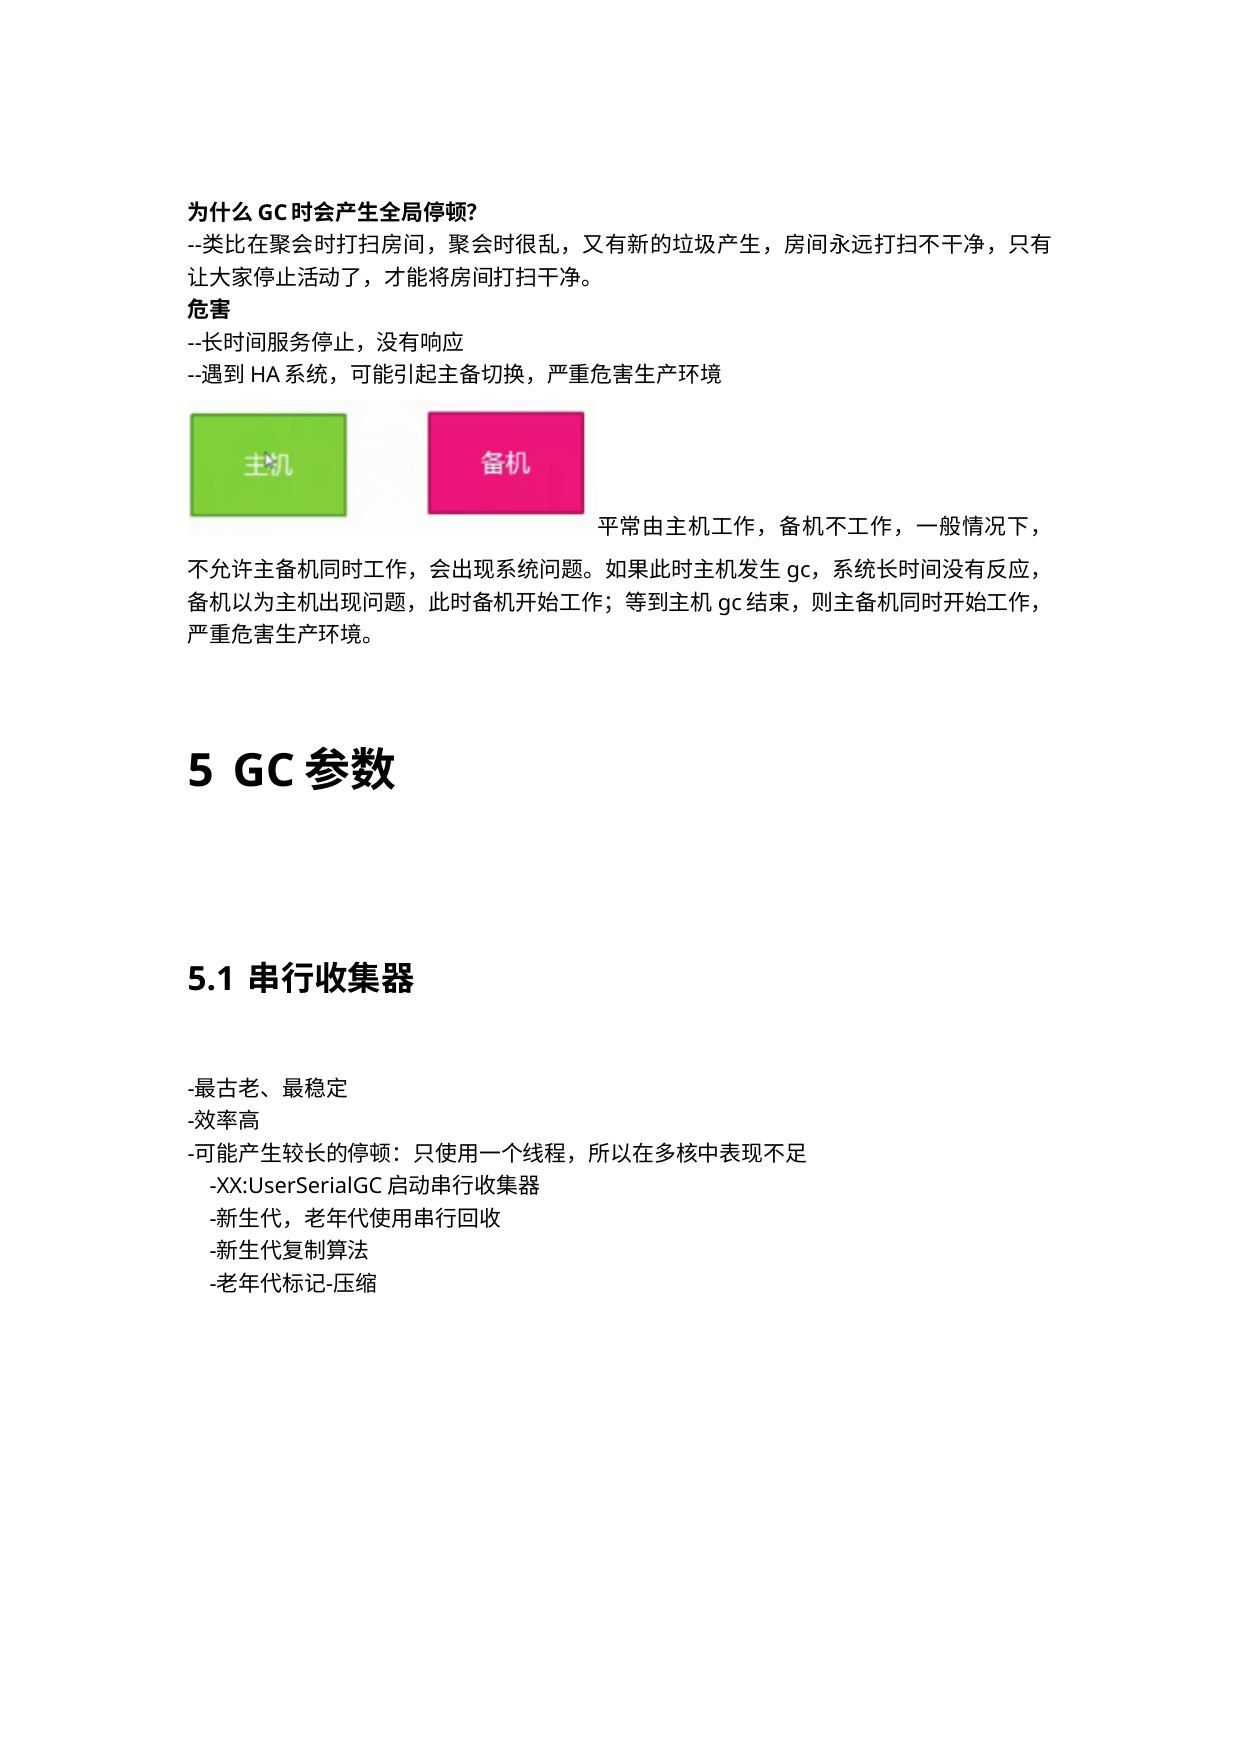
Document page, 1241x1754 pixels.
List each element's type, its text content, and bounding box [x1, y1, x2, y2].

subtitle GC参数 [187, 717, 1053, 815]
text -老年代标记-压缩 [187, 1265, 1053, 1298]
picture [187, 400, 597, 535]
text -效率高 [187, 1103, 1053, 1135]
text -最古老、最稳定 [187, 1070, 1053, 1103]
text -新生代，老年代使用串行回收 [187, 1200, 1053, 1233]
text 平常由主机工作，备机不工作，一般情况下，不允许主备机同时工作，会出现系统问题。如果此时主机发生gc，系统长时间没有反应，备机以为主机出现问题，此时备机开始工作；等到主机gc结束，则主备机同时开始工作，严重危害生产环境。 [187, 389, 1053, 649]
text --长时间服务停止，没有响应 [187, 324, 1053, 357]
text -新生代复制算法 [187, 1233, 1053, 1265]
text -XX:UserSerialGC启动串行收集器 [187, 1168, 1053, 1200]
text --遇到HA系统，可能引起主备切换，严重危害生产环境 [187, 357, 1053, 389]
text -可能产生较长的停顿：只使用一个线程，所以在多核中表现不足 [187, 1135, 1053, 1168]
text 为什么GC时会产生全局停顿？ [187, 194, 1053, 227]
text 危害 [187, 292, 1053, 324]
text --类比在聚会时打扫房间，聚会时很乱，又有新的垃圾产生，房间永远打扫不干净，只有让大家停止活动了，才能将房间打扫干净。 [187, 227, 1053, 292]
subtitle 串行收集器 [187, 943, 1053, 1008]
